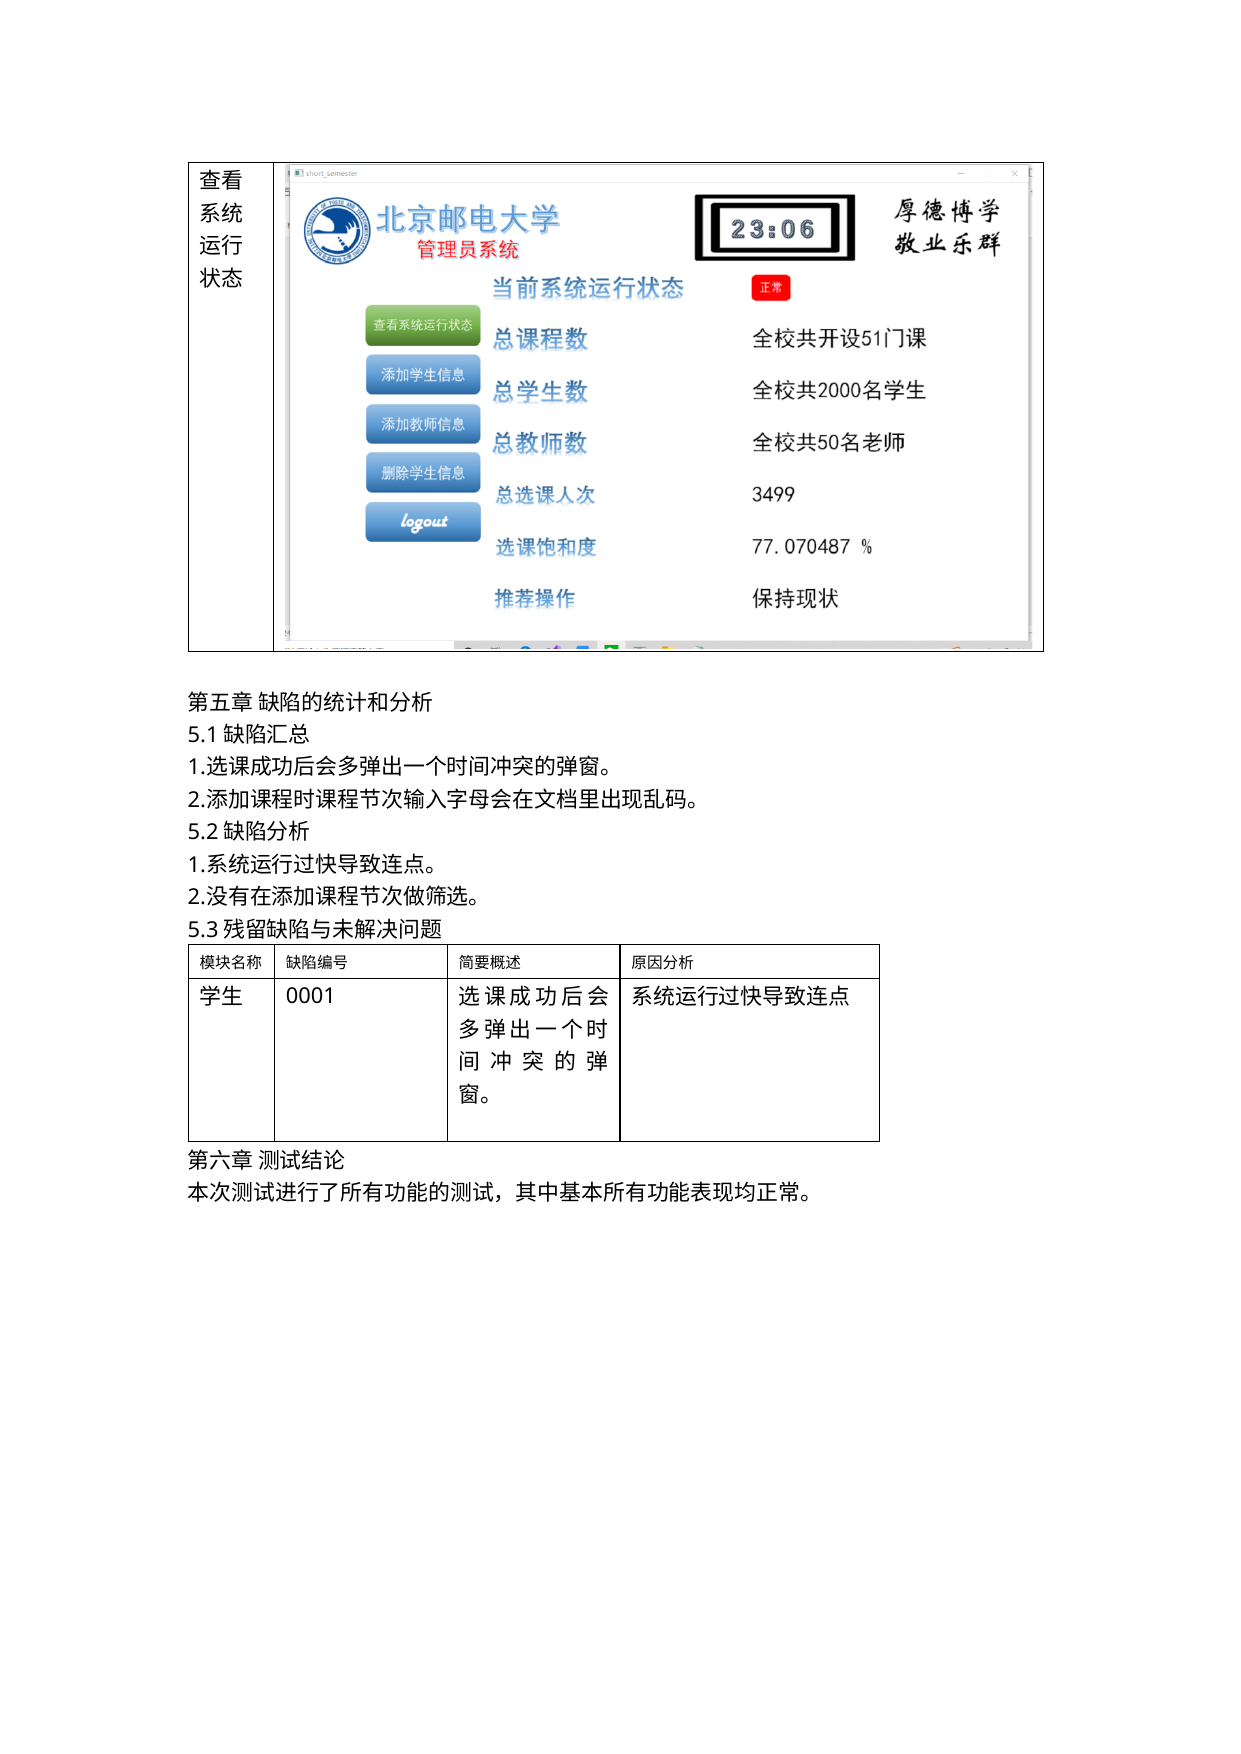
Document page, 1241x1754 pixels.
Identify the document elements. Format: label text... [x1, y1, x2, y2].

table_header 简要概述 [448, 945, 619, 978]
text 2.没有在添加课程节次做筛选。 [187, 879, 1053, 912]
table_header 缺陷编号 [275, 945, 447, 978]
text 5.1缺陷汇总 [187, 717, 1053, 749]
table_header 原因分析 [621, 945, 879, 978]
table_cell 选课成功后会多弹出一个时间冲突的弹窗。 [448, 979, 619, 1141]
text 第六章 测试结论 [187, 1142, 1053, 1175]
text 本次测试进行了所有功能的测试，其中基本所有功能表现均正常。 [187, 1175, 1053, 1207]
table_cell 0001 [275, 979, 447, 1141]
picture [285, 164, 1033, 649]
text 1.选课成功后会多弹出一个时间冲突的弹窗。 [187, 749, 1053, 782]
table_cell [274, 163, 1043, 651]
text 5.2缺陷分析 [187, 814, 1053, 847]
table_cell 系统运行过快导致连点 [621, 979, 879, 1141]
text 第五章 缺陷的统计和分析 [187, 684, 1053, 717]
text 1.系统运行过快导致连点。 [187, 847, 1053, 879]
table_cell 学生 [189, 979, 274, 1141]
table_header 模块名称 [189, 945, 274, 978]
text 5.3残留缺陷与未解决问题 [187, 912, 1053, 944]
text 2.添加课程时课程节次输入字母会在文档里出现乱码。 [187, 782, 1053, 814]
table_cell 查看系统运行状态 [189, 163, 273, 651]
